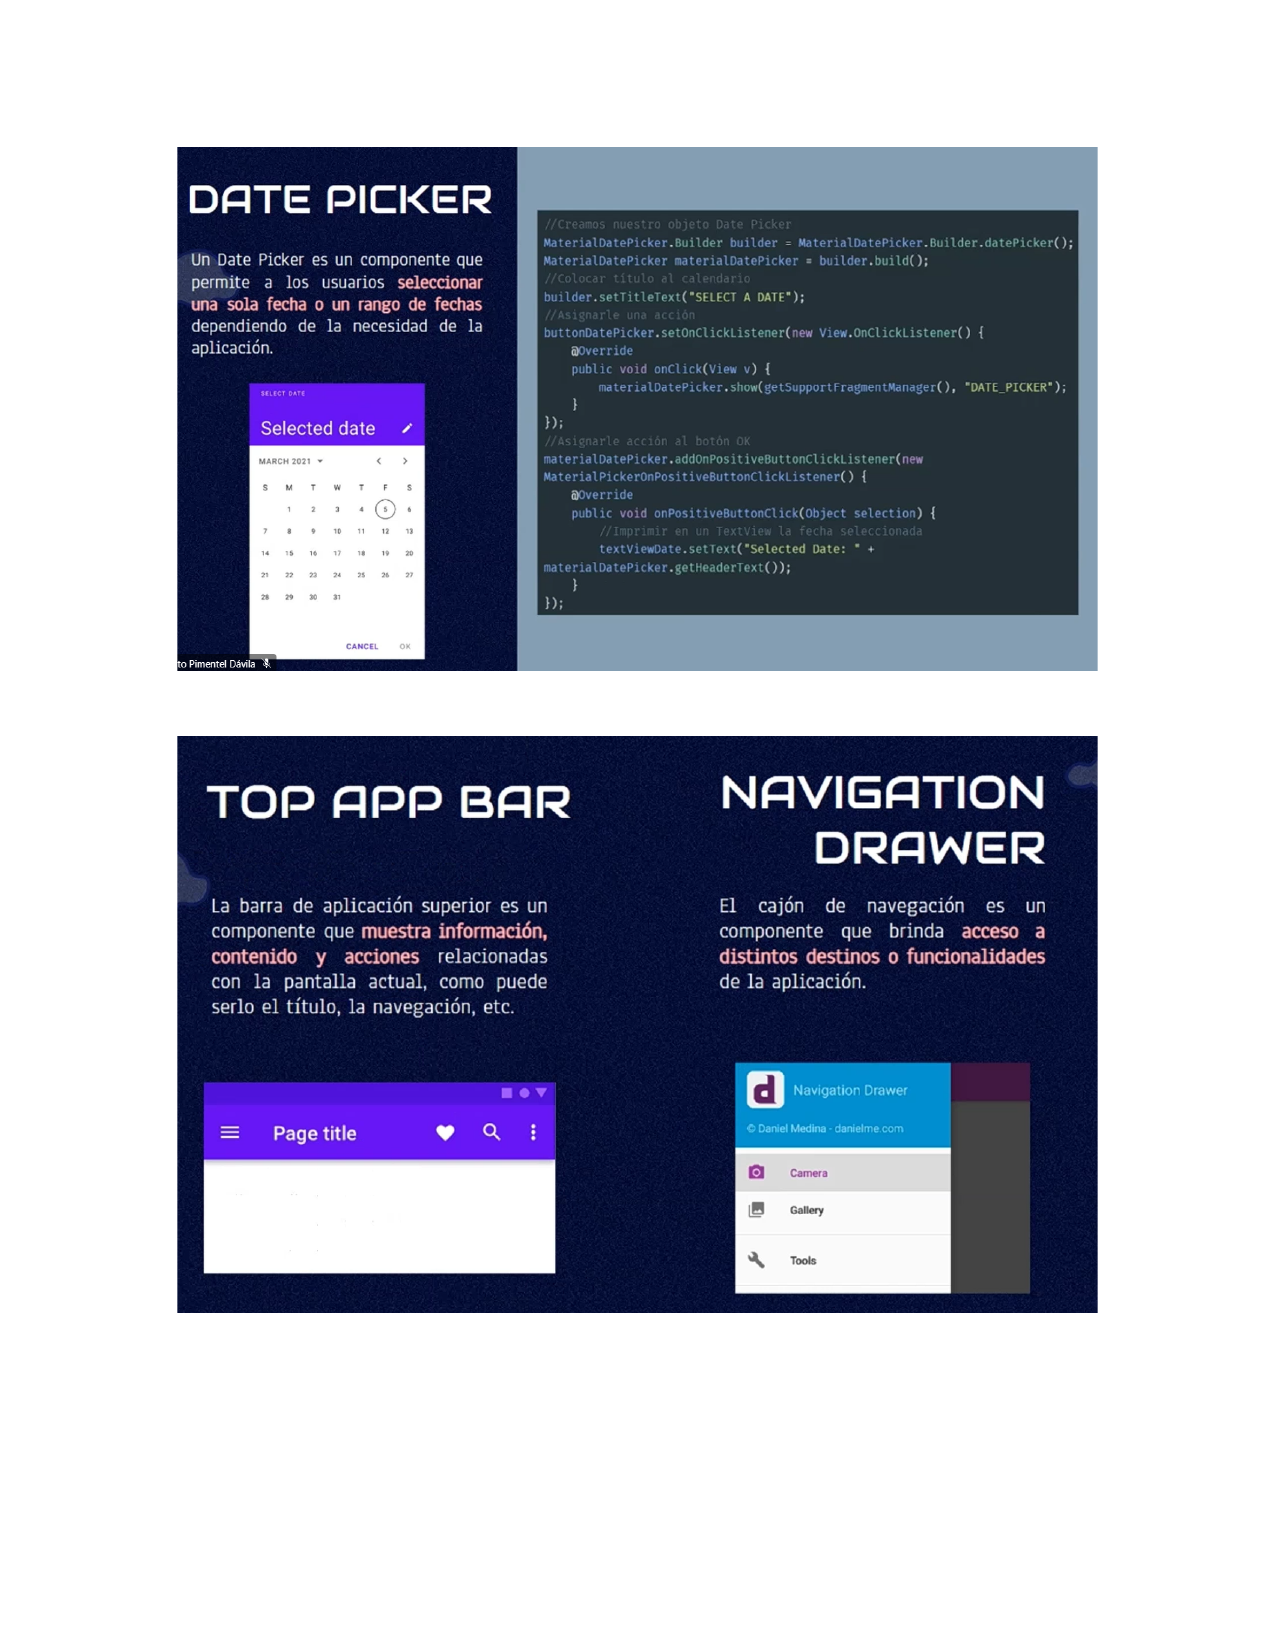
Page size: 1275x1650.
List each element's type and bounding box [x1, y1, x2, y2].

picture [177, 147, 1098, 671]
picture [177, 736, 1098, 1313]
